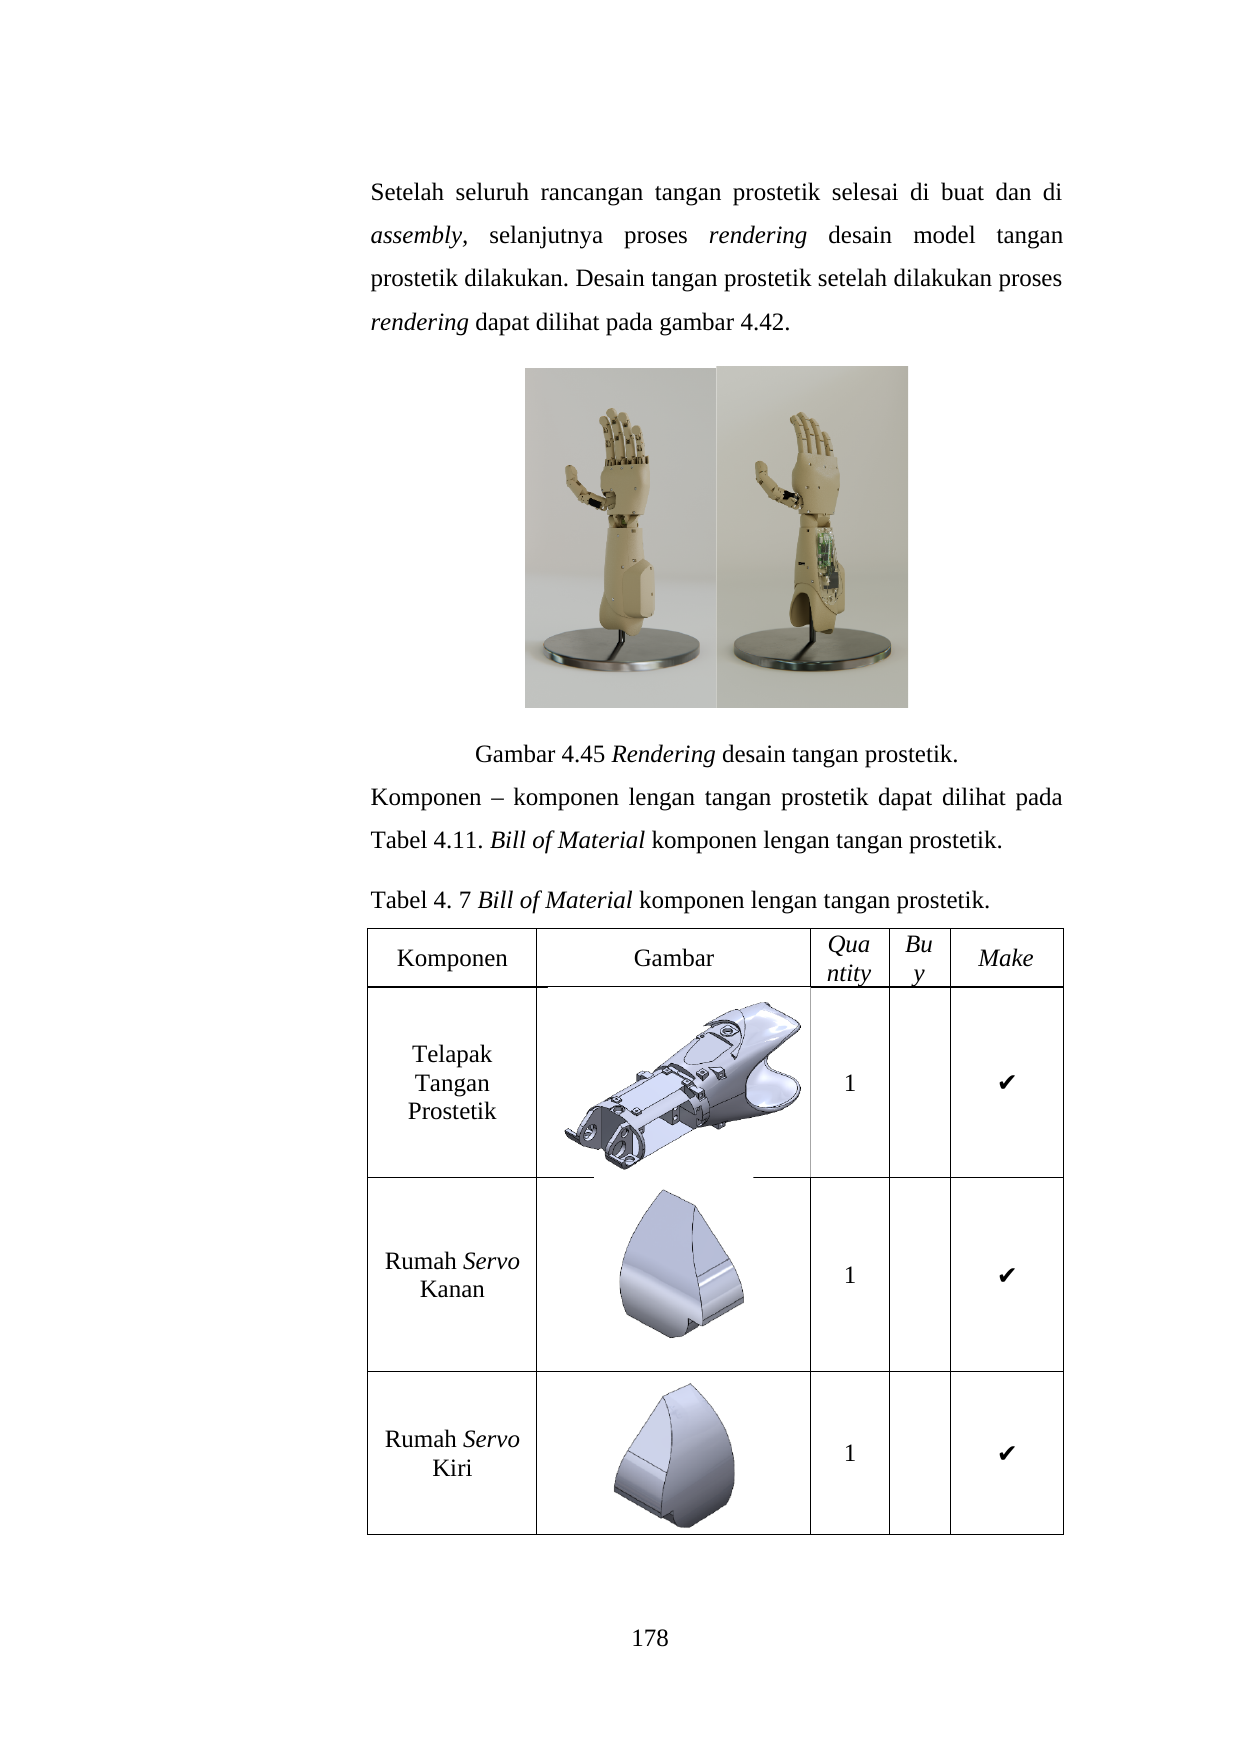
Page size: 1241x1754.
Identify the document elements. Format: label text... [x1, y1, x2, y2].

table_cell 1 [811, 988, 889, 1177]
text Gambar 4.45 Rendering desain tangan prostetik. [330, 739, 1063, 767]
table_cell [537, 1372, 597, 1534]
picture [597, 1372, 750, 1534]
table_cell Telapak Tangan Prostetik [368, 988, 536, 1177]
text Setelah seluruh rancangan tangan prostetik selesai di buat dan di assembly, selanjutnya proses rendering desain model tangan prostetik dilakukan. Desain tangan prostetik setelah dilakukan proses rendering dapat dilihat pada gambar 4.42. [370, 177, 1063, 335]
table_cell Rumah Servo Kiri [368, 1372, 536, 1534]
table_header Buy [890, 929, 950, 986]
text Komponen – komponen lengan tangan prostetik dapat dilihat pada Tabel 4.11. Bill of Material komponen lengan tangan prostetik. [370, 782, 1063, 854]
table_cell [890, 988, 950, 1177]
table_header Make [951, 929, 1063, 986]
table_cell ✔ [951, 988, 1063, 1177]
table_cell ✔ [951, 1178, 1063, 1371]
table_cell 1 [811, 1178, 889, 1371]
table_cell [537, 1178, 810, 1371]
table_cell [890, 1178, 950, 1371]
table_cell ✔ [951, 1372, 1063, 1534]
table_cell Rumah Servo Kanan [368, 1178, 536, 1371]
table_cell [750, 1372, 810, 1534]
table_cell [890, 1372, 950, 1534]
picture [547, 987, 811, 1343]
table_header Komponen [368, 929, 536, 986]
table_cell [537, 988, 547, 1177]
table_cell 1 [811, 1372, 889, 1534]
table_header Gambar [537, 929, 810, 986]
picture [525, 366, 909, 708]
table_header Quantity [811, 929, 889, 986]
